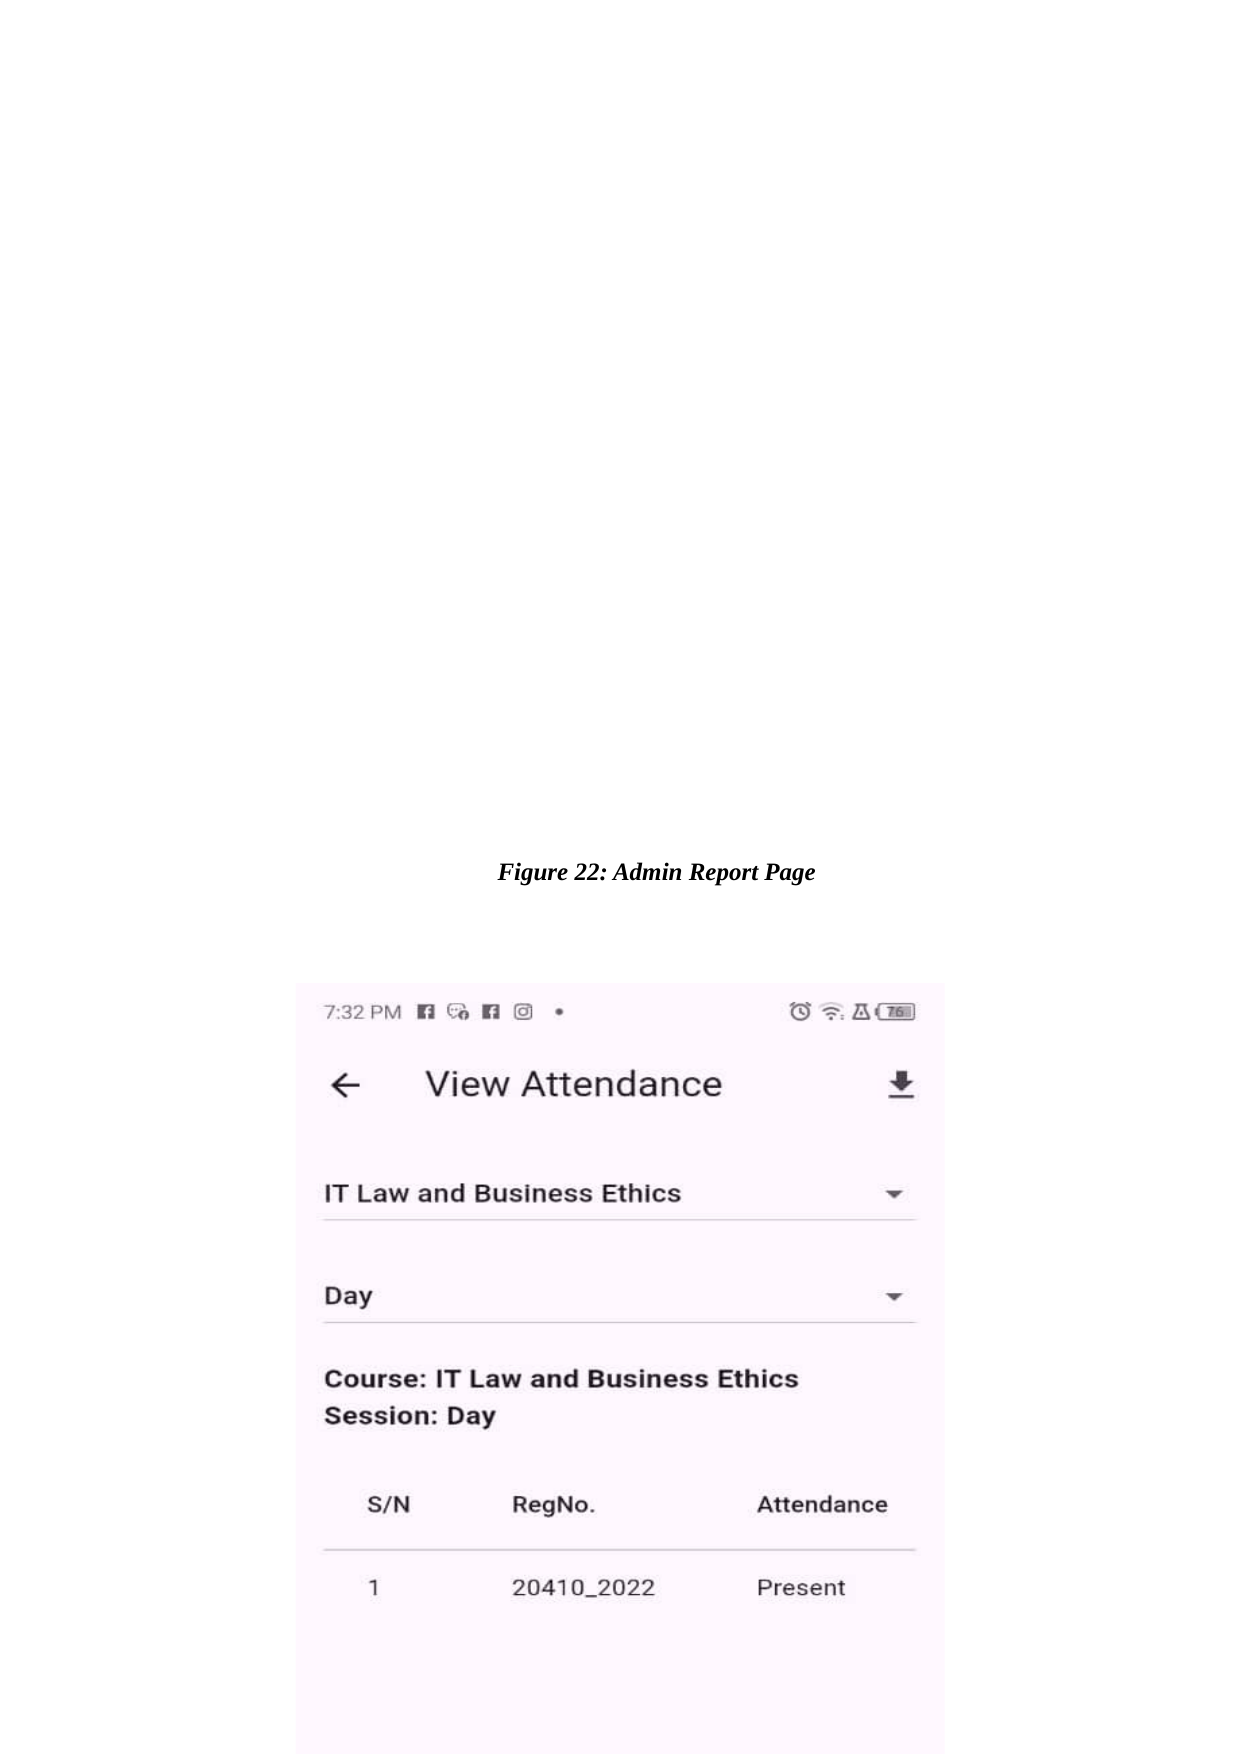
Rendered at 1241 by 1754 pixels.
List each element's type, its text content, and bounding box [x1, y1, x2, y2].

subtitle Figure 22: Admin Report Page [150, 857, 1090, 885]
picture [295, 983, 945, 1754]
